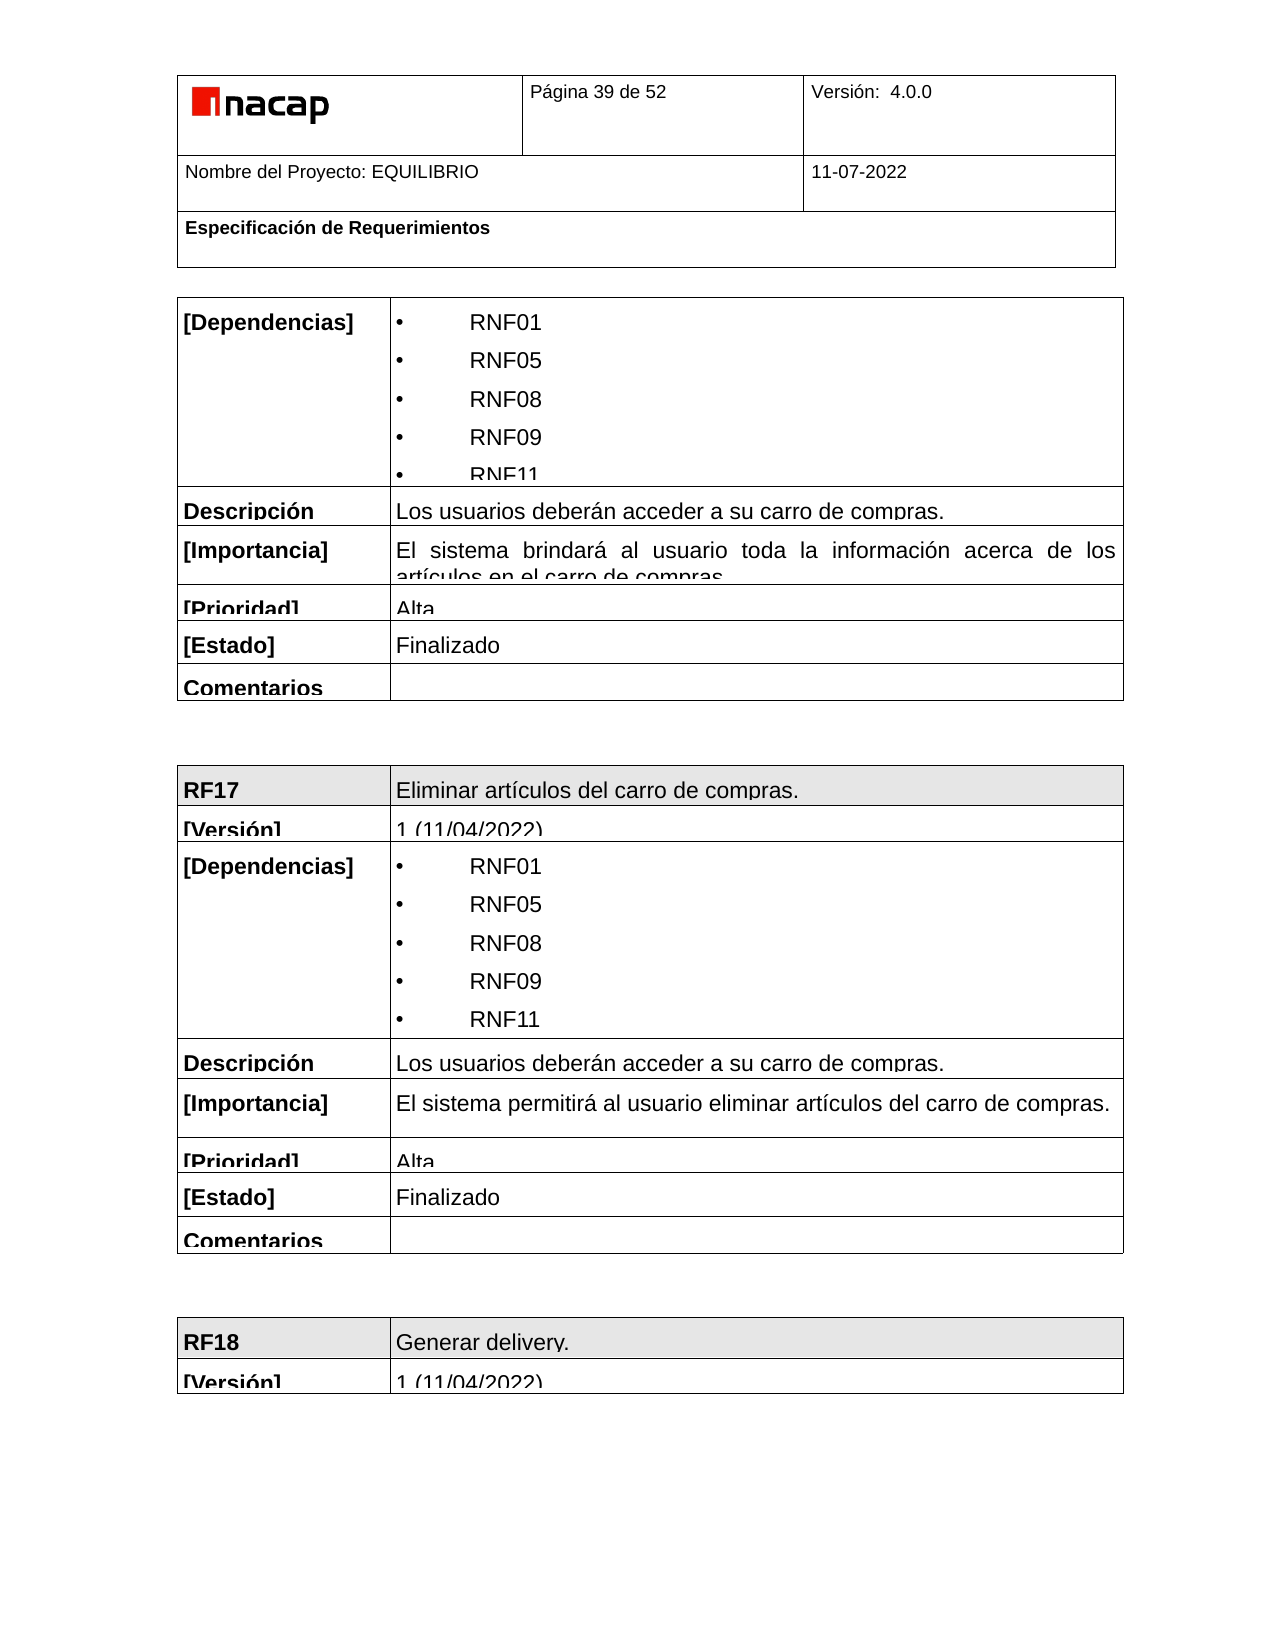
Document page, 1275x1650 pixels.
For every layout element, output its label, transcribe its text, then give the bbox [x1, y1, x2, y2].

table_cell [391, 664, 1123, 700]
table_cell [Versión] [178, 1359, 390, 1393]
table_cell [Importancia] [178, 526, 390, 584]
table_cell RNF01 RNF05 RNF08 RNF09 RNF11 [391, 298, 1123, 486]
table_cell [Prioridad] [178, 585, 390, 619]
table_cell [Estado] [178, 621, 390, 663]
table_cell Finalizado [391, 621, 1123, 663]
table_cell Finalizado [391, 1173, 1123, 1216]
table_cell 1 (11/04/2022) [391, 1359, 1123, 1393]
table_cell [391, 1217, 1123, 1253]
table_cell El sistema brindará al usuario toda la información acerca de los artículos en el carro de compras. [391, 526, 1123, 584]
table_cell RNF01 RNF05 RNF08 RNF09 RNF11 [391, 842, 1123, 1038]
table_cell [Dependencias] [178, 842, 390, 1038]
table_header RF17 [178, 766, 390, 805]
table_cell 1 (11/04/2022) [391, 806, 1123, 841]
table_cell Los usuarios deberán acceder a su carro de compras. [391, 1039, 1123, 1078]
table_cell El sistema permitirá al usuario eliminar artículos del carro de compras. [391, 1079, 1123, 1136]
table_header Eliminar artículos del carro de compras. [391, 766, 1123, 805]
table_cell [Prioridad] [178, 1138, 390, 1172]
table_cell [Versión] [178, 806, 390, 841]
table_header Generar delivery. [391, 1318, 1123, 1357]
table_cell [Dependencias] [178, 298, 390, 486]
table_cell Comentarios [178, 1217, 390, 1253]
picture [185, 80, 335, 127]
table_cell Descripción [178, 1039, 390, 1078]
table_cell [Importancia] [178, 1079, 390, 1136]
table_cell [Estado] [178, 1173, 390, 1216]
table_cell Los usuarios deberán acceder a su carro de compras. [391, 487, 1123, 525]
table_header RF18 [178, 1318, 390, 1357]
table_cell Comentarios [178, 664, 390, 700]
table_cell Descripción [178, 487, 390, 525]
table_cell Alta [391, 585, 1123, 619]
table_cell Alta [391, 1138, 1123, 1172]
